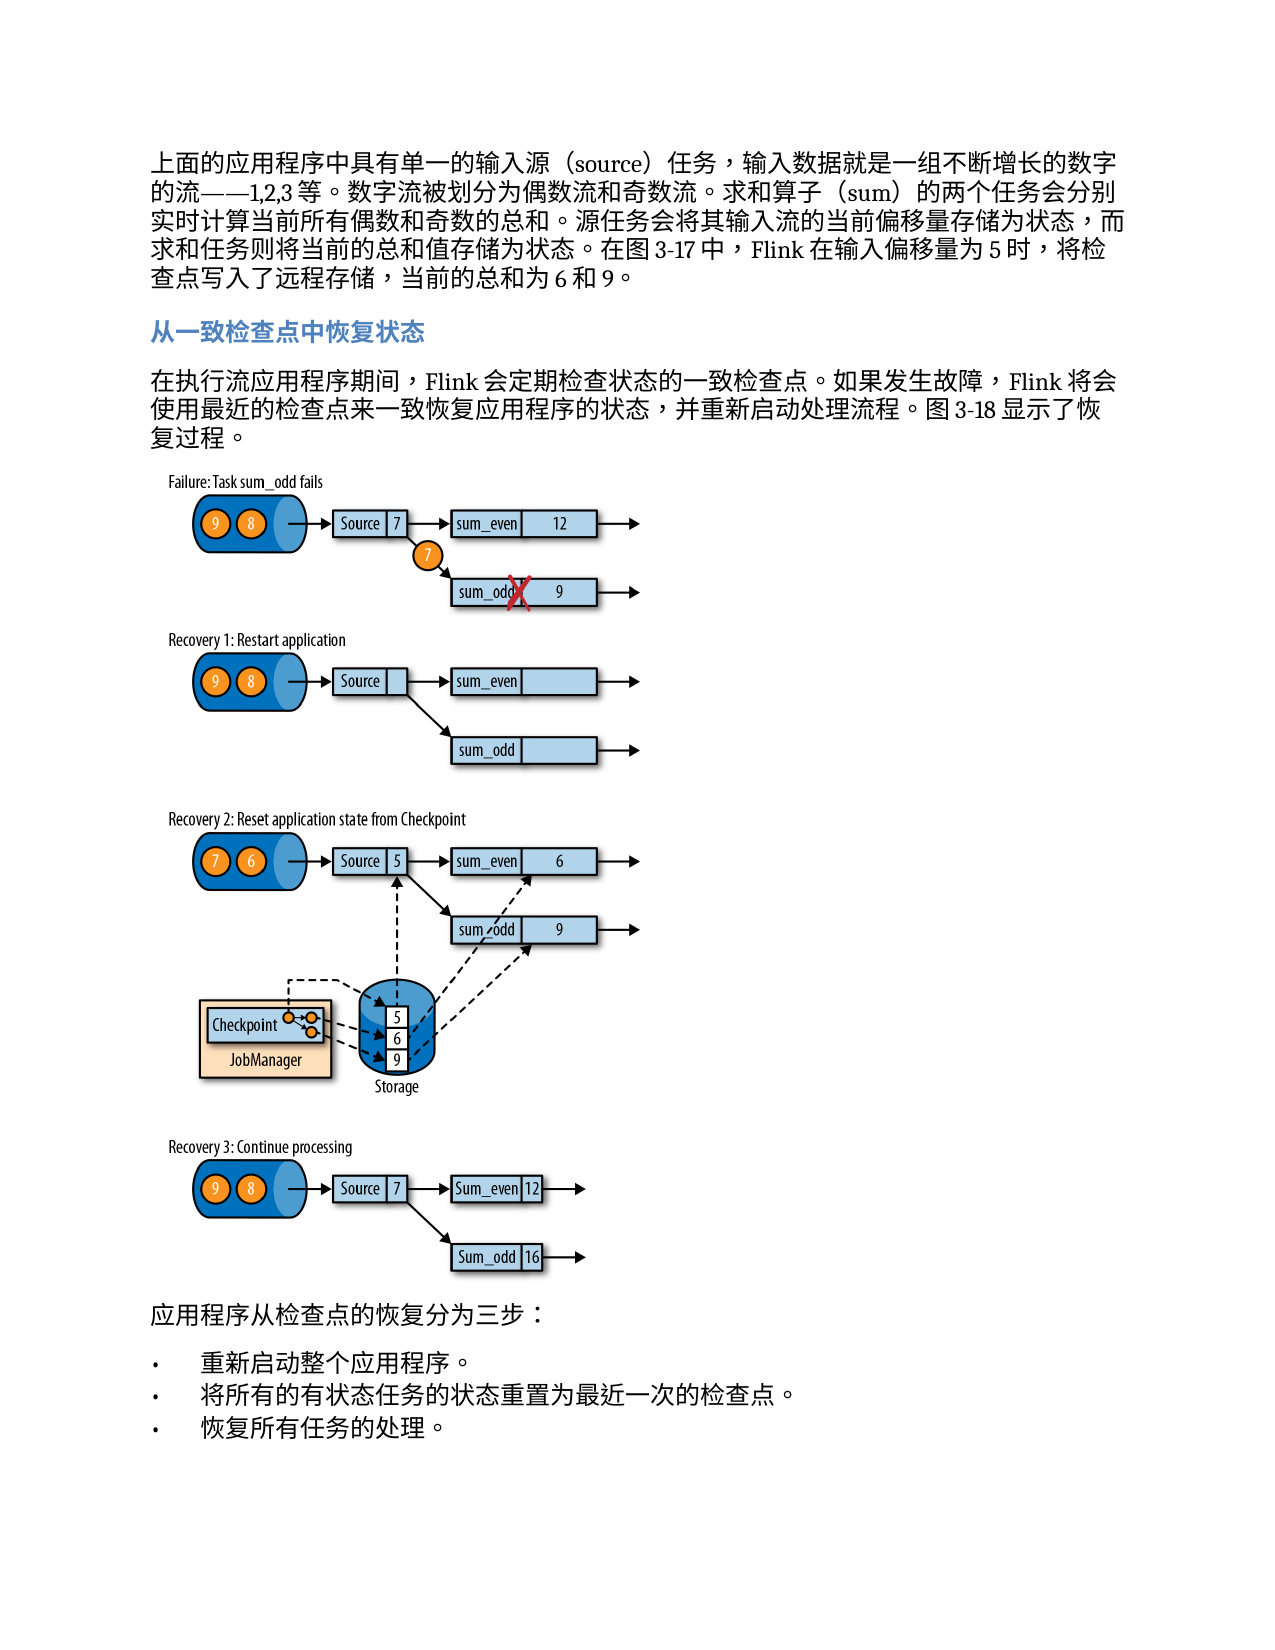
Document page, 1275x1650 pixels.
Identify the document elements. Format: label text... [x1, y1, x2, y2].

list 将所有的有状态任务的状态重置为最近一次的检查点。 [150, 1382, 1125, 1411]
list 恢复所有任务的处理。 [150, 1415, 1125, 1443]
text 在执行流应用程序期间，Flink会定期检查状态的一致检查点。如果发生故障，Flink将会使用最近的检查点来一致恢复应用程序的状态，并重新启动处理流程。图3-18显示了恢复过程。 [150, 367, 1125, 454]
text 应用程序从检查点的恢复分为三步： [150, 1302, 1125, 1331]
picture [168, 472, 640, 1284]
subtitle 从一致检查点中恢复状态 [150, 314, 1125, 349]
list 重新启动整个应用程序。 [150, 1350, 1125, 1378]
text 上面的应用程序中具有单一的输入源（source）任务，输入数据就是一组不断增长的数字的流——1,2,3等。数字流被划分为偶数流和奇数流。求和算子（sum）的两个任务会分别实时计算当前所有偶数和奇数的总和。源任务会将其输入流的当前偏移量存储为状态，而求和任务则将当前的总和值存储为状态。在图3-17中，Flink在输入偏移量为5时，将检查点写入了远程存储，当前的总和为6和9。 [150, 150, 1125, 294]
